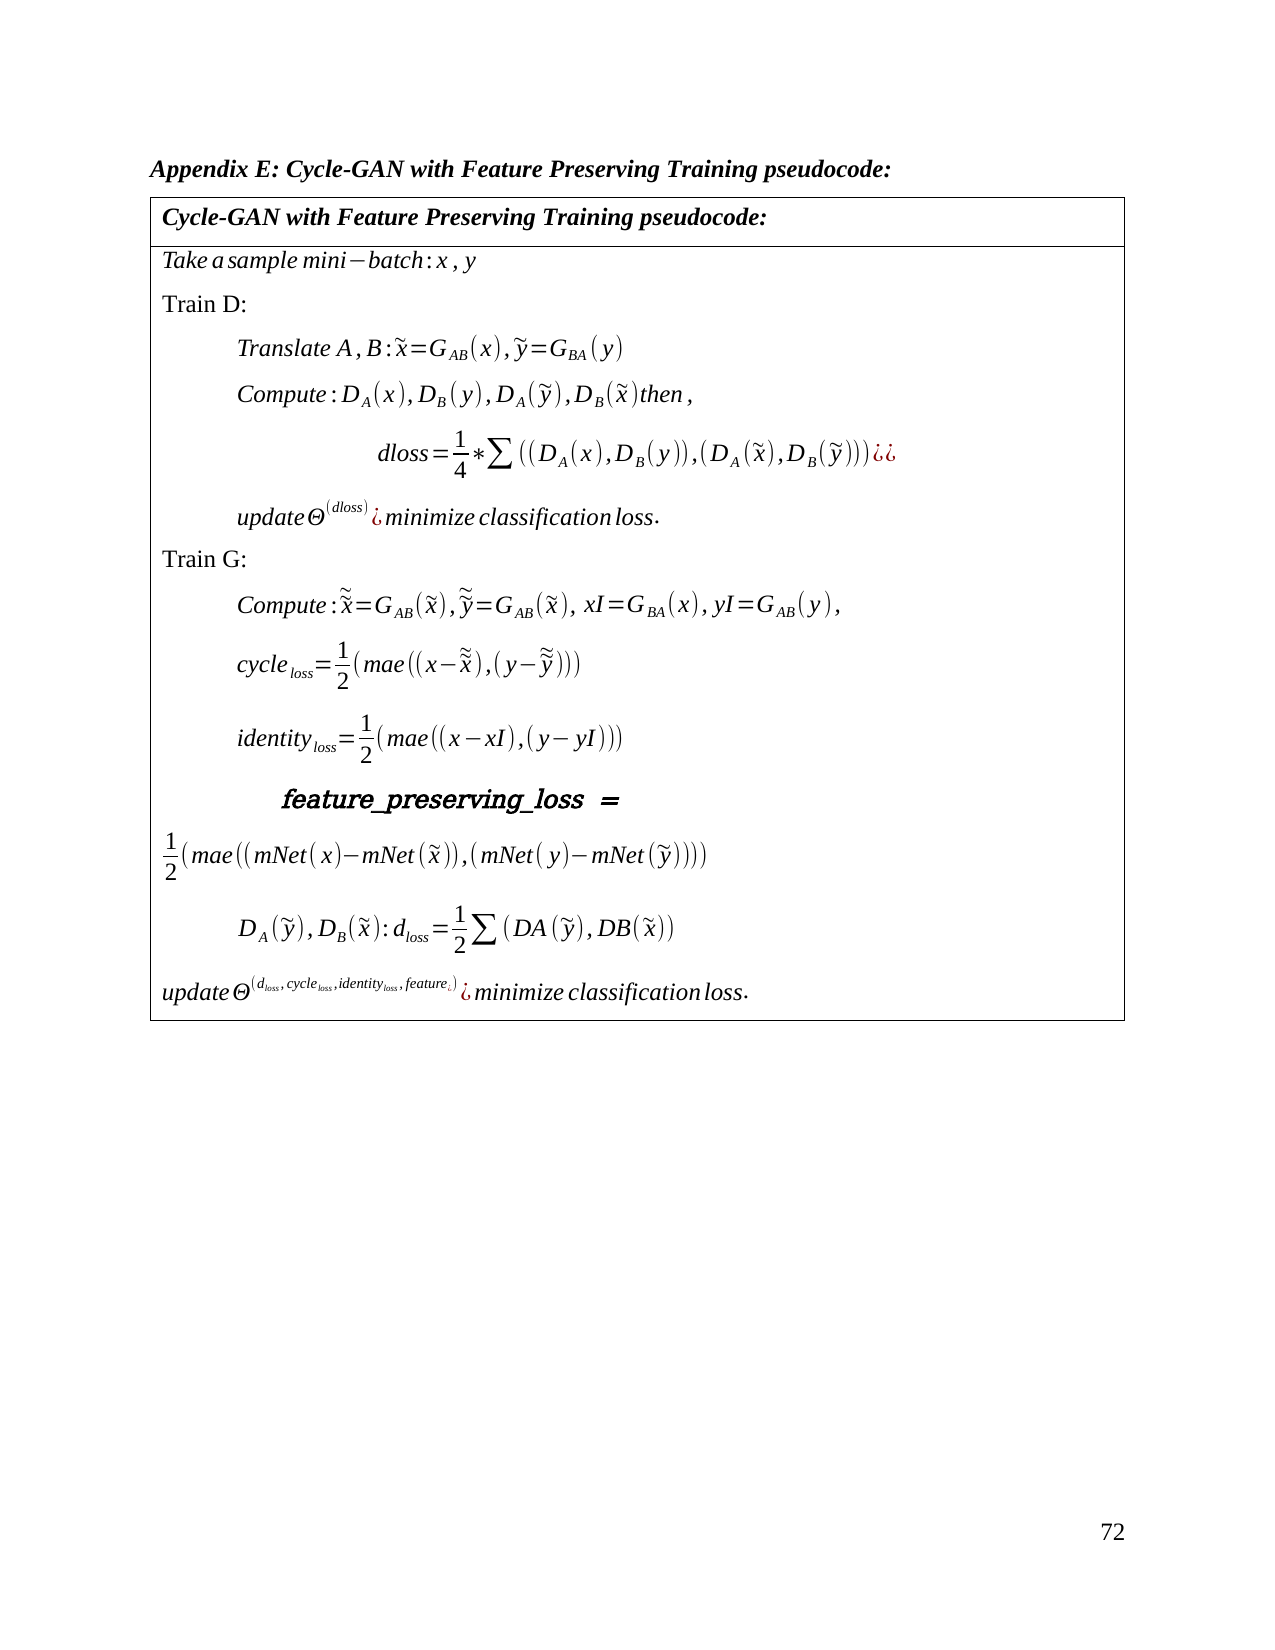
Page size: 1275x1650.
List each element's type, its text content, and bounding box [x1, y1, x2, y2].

table_cell . [151, 974, 1124, 1020]
table_cell [151, 379, 1124, 425]
table_cell [151, 901, 1124, 974]
table_header Cycle-GAN with Feature Preserving Training pseudocode: [151, 198, 1124, 246]
table_cell [151, 425, 1124, 498]
subtitle Appendix E: Cycle-GAN with Feature Preserving Training pseudocode: [150, 154, 1125, 183]
table_cell [151, 710, 1124, 783]
table_cell [151, 333, 1124, 379]
table_cell feature_preserving_loss = [151, 783, 1124, 901]
table_cell Train D: [151, 290, 1124, 333]
table_cell Train G: [151, 544, 1124, 587]
table_cell [151, 637, 1124, 710]
table_cell . [151, 498, 1124, 544]
table_cell [151, 247, 1124, 289]
table_cell [151, 587, 1124, 637]
